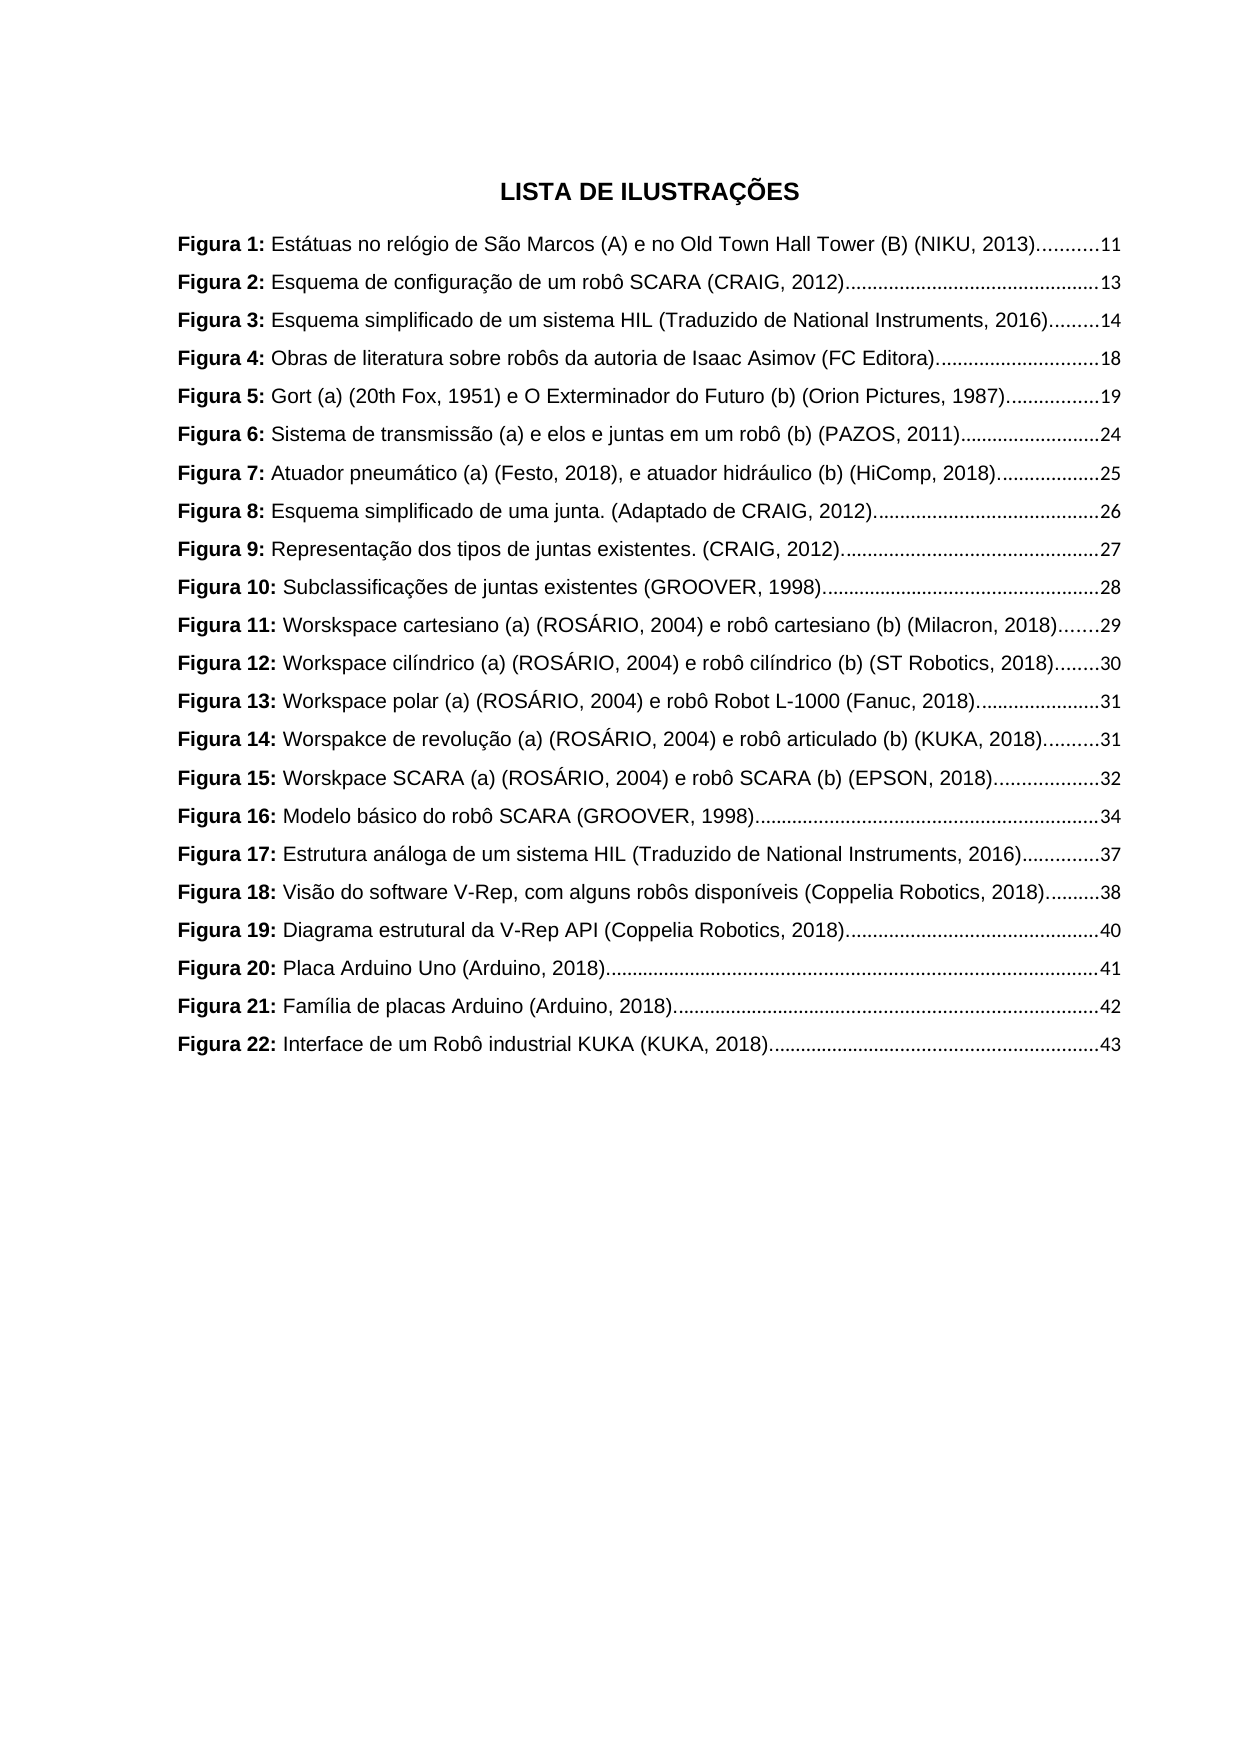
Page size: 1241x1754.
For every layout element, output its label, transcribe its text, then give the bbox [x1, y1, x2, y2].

text Figura 1: Estátuas no relógio de São Marcos (A) e no Old Town Hall Tower (B) (NIKU, 2013). 11 [177, 231, 1122, 256]
text Figura 18: Visão do software V-Rep, com alguns robôs disponíveis (Coppelia Robotics, 2018). 38 [177, 879, 1122, 904]
text Figura 22: Interface de um Robô industrial KUKA (KUKA, 2018). 43 [177, 1032, 1122, 1057]
text Figura 15: Worskpace SCARA (a) (ROSÁRIO, 2004) e robô SCARA (b) (EPSON, 2018). 32 [177, 765, 1122, 790]
text LISTA DE ILUSTRAÇÕES [177, 177, 1122, 206]
text Figura 14: Worspakce de revolução (a) (ROSÁRIO, 2004) e robô articulado (b) (KUKA, 2018). 31 [177, 727, 1122, 752]
text Figura 2: Esquema de configuração de um robô SCARA (CRAIG, 2012). 13 [177, 269, 1122, 294]
text Figura 17: Estrutura análoga de um sistema HIL (Traduzido de National Instruments, 2016) 37 [177, 841, 1122, 866]
text Figura 10: Subclassificações de juntas existentes (GROOVER, 1998). 28 [177, 574, 1122, 599]
text Figura 6: Sistema de transmissão (a) e elos e juntas em um robô (b) (PAZOS, 2011) 24 [177, 422, 1122, 447]
text Figura 19: Diagrama estrutural da V-Rep API (Coppelia Robotics, 2018). 40 [177, 917, 1122, 943]
text Figura 12: Workspace cilíndrico (a) (ROSÁRIO, 2004) e robô cilíndrico (b) (ST Robotics, 2018). 30 [177, 650, 1122, 676]
text Figura 7: Atuador pneumático (a) (Festo, 2018), e atuador hidráulico (b) (HiComp, 2018). 25 [177, 460, 1122, 485]
text Figura 5: Gort (a) (20th Fox, 1951) e O Exterminador do Futuro (b) (Orion Pictures, 1987). 19 [177, 383, 1122, 409]
text Figura 16: Modelo básico do robô SCARA (GROOVER, 1998). 34 [177, 803, 1122, 828]
text Figura 13: Workspace polar (a) (ROSÁRIO, 2004) e robô Robot L-1000 (Fanuc, 2018). 31 [177, 688, 1122, 714]
text Figura 8: Esquema simplificado de uma junta. (Adaptado de CRAIG, 2012). 26 [177, 498, 1122, 523]
text Figura 3: Esquema simplificado de um sistema HIL (Traduzido de National Instruments, 2016). 14 [177, 307, 1122, 333]
text Figura 20: Placa Arduino Uno (Arduino, 2018). 41 [177, 955, 1122, 981]
text Figura 11: Worskspace cartesiano (a) (ROSÁRIO, 2004) e robô cartesiano (b) (Milacron, 2018). 29 [177, 612, 1122, 638]
text Figura 21: Família de placas Arduino (Arduino, 2018). 42 [177, 993, 1122, 1019]
text Figura 9: Representação dos tipos de juntas existentes. (CRAIG, 2012). 27 [177, 536, 1122, 561]
text Figura 4: Obras de literatura sobre robôs da autoria de Isaac Asimov (FC Editora). 18 [177, 345, 1122, 371]
